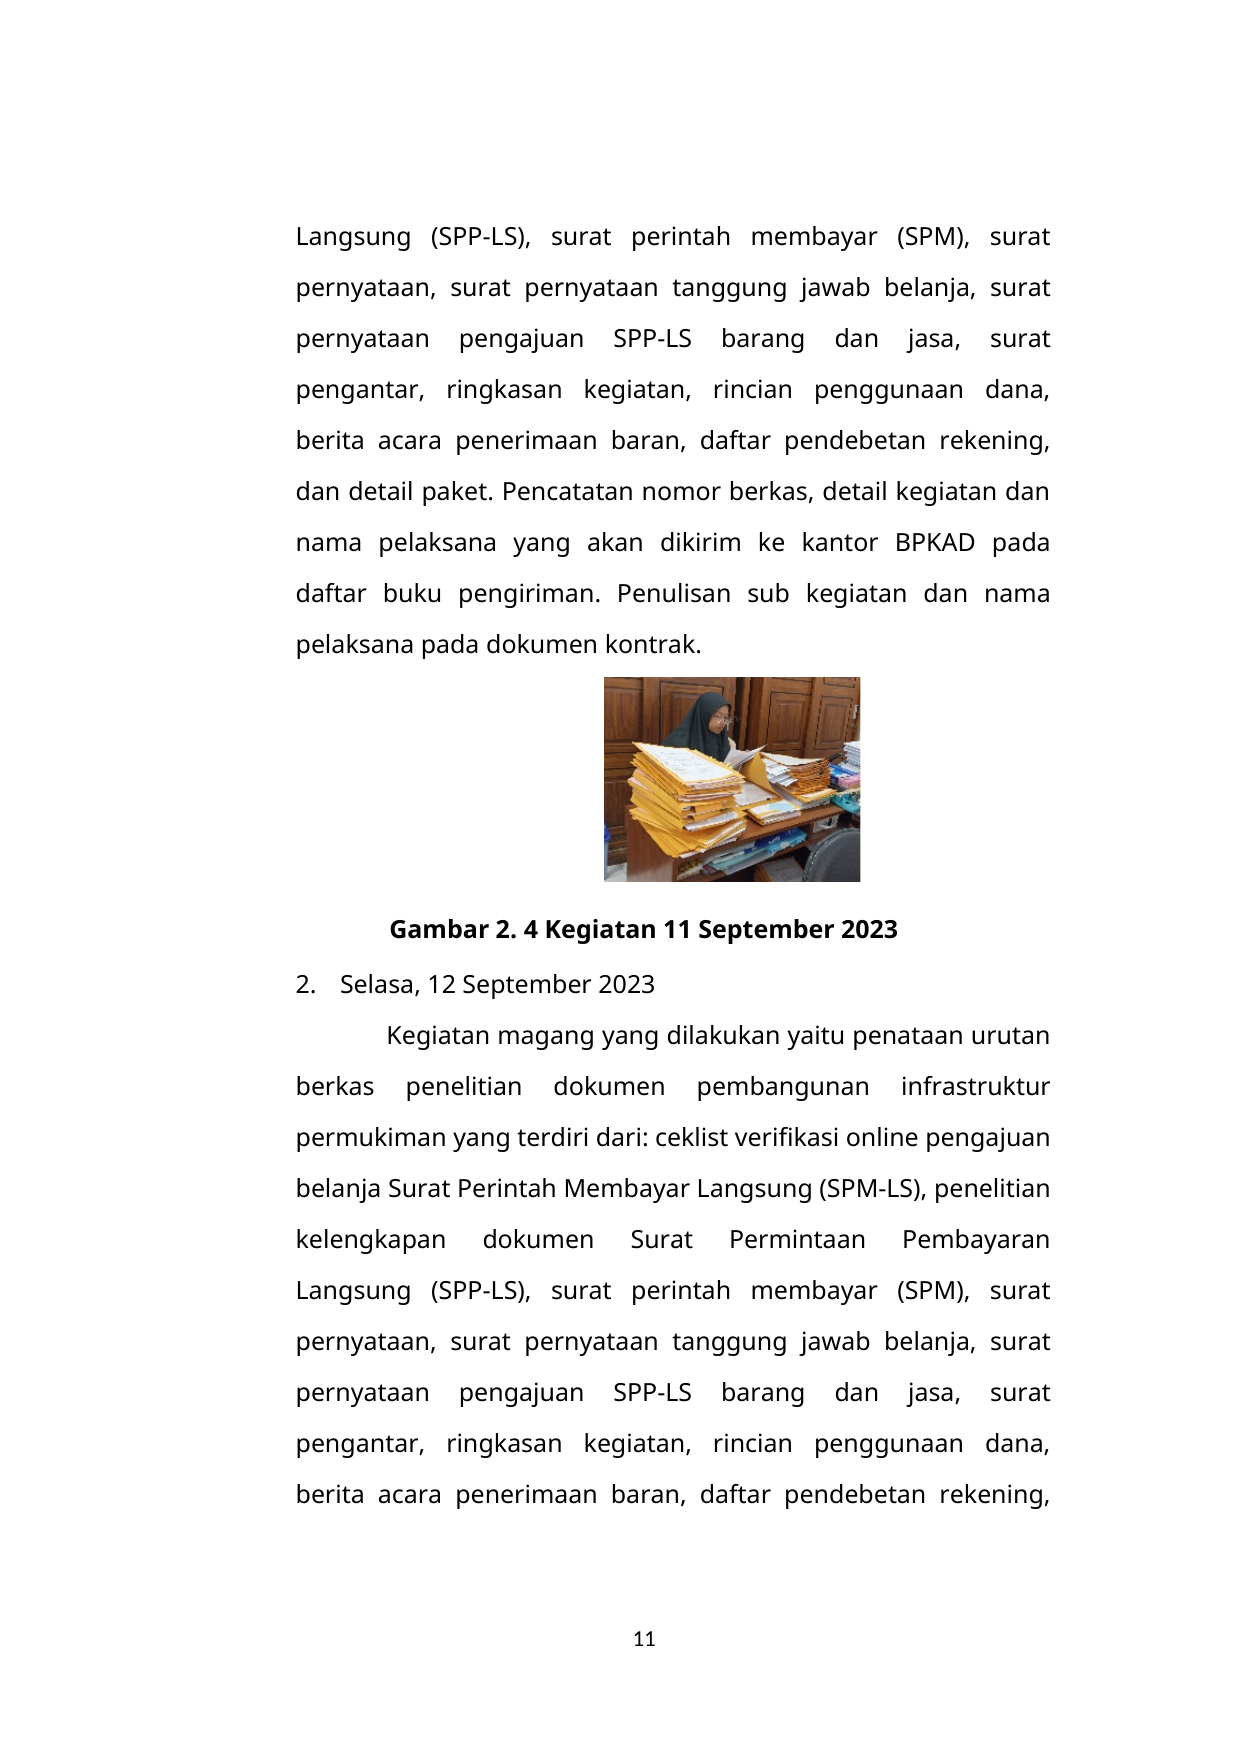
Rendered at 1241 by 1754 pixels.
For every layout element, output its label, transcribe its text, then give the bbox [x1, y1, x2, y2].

text Gambar 2. 4 Kegiatan 11 September 2023 [236, 912, 1051, 946]
list Selasa, 12 September 2023 [295, 967, 1051, 1001]
picture [604, 677, 861, 882]
